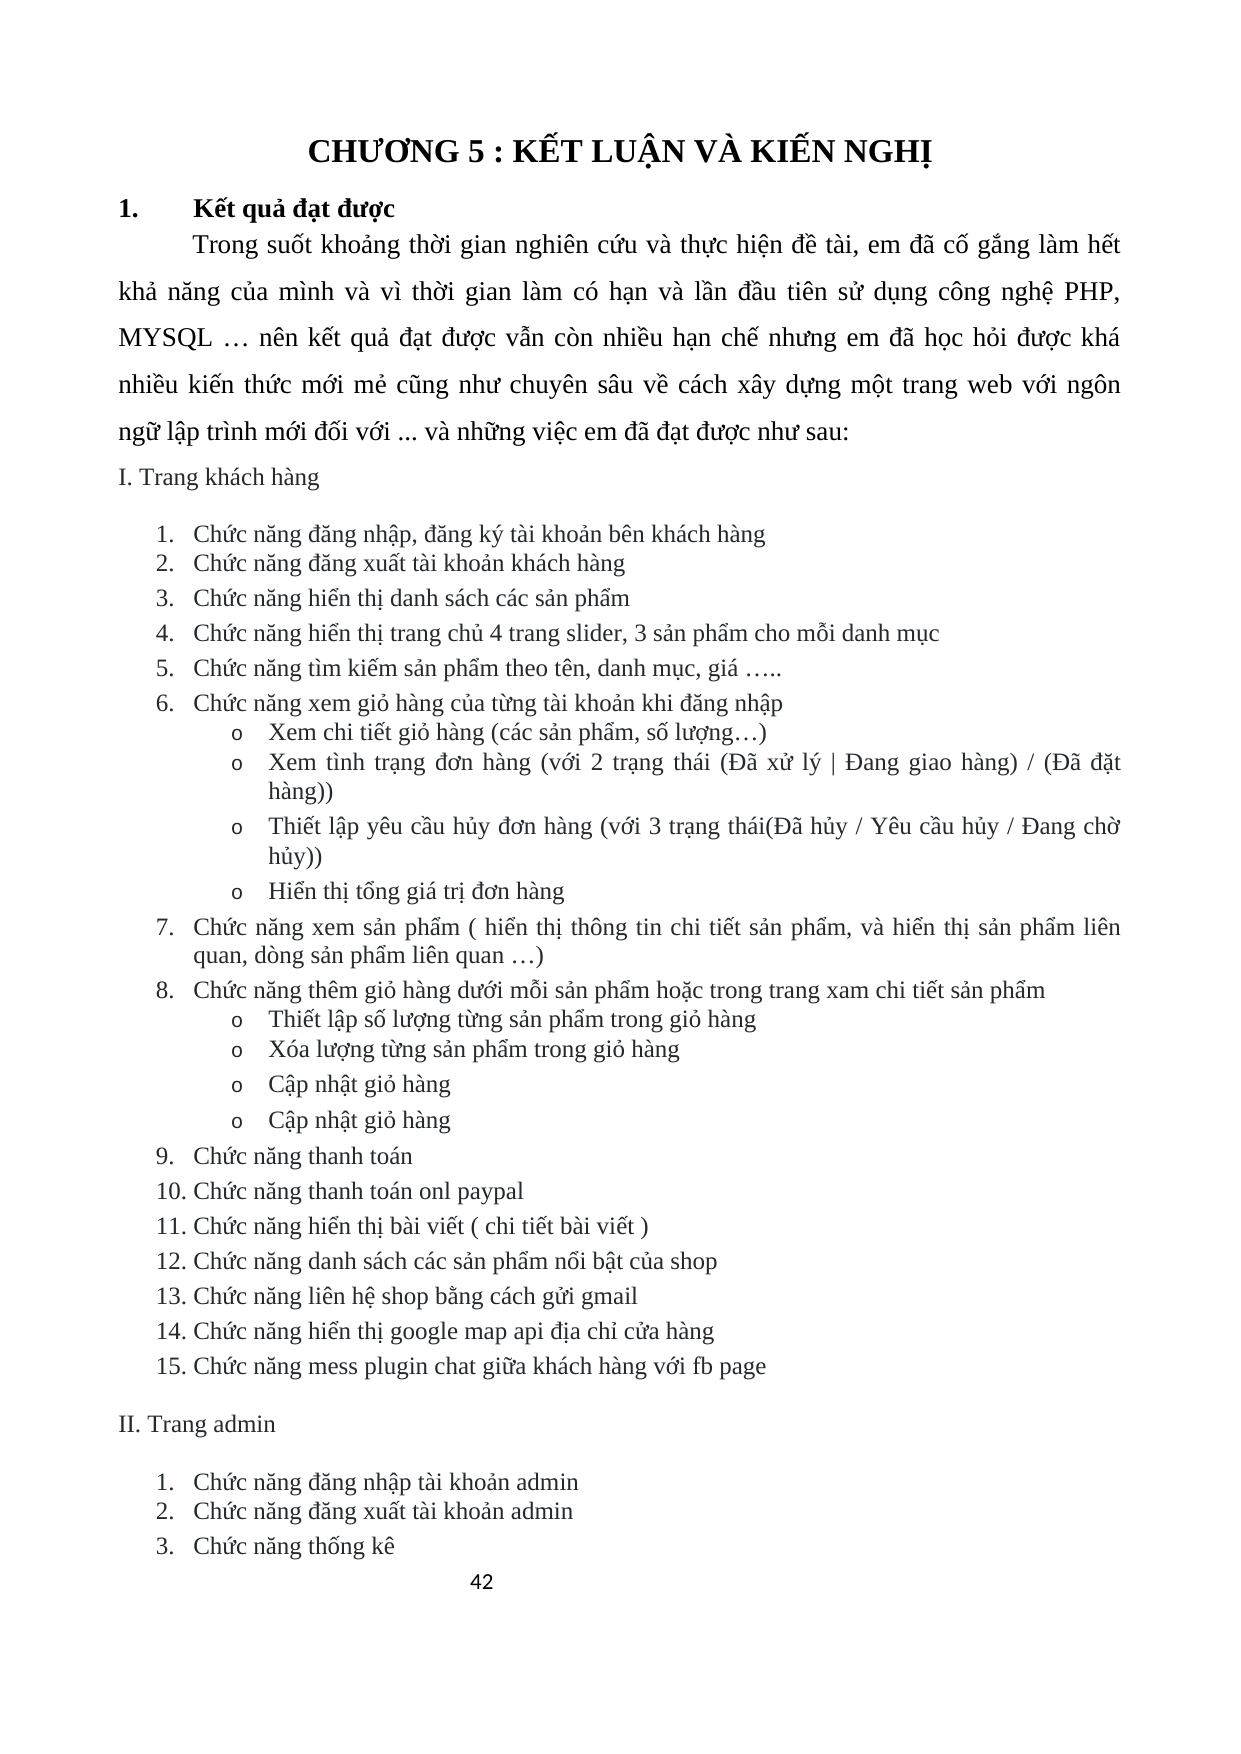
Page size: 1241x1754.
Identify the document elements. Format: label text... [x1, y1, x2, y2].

list Chức năng đăng xuất tài khoản admin [156, 1496, 1122, 1524]
list Thiết lập yêu cầu hủy đơn hàng (với 3 trạng thái(Đã hủy / Yêu cầu hủy / Đang chờ hủy)) [231, 811, 1122, 869]
list Chức năng đăng xuất tài khoản khách hàng [156, 548, 1122, 577]
list Chức năng thanh toán onl paypal [156, 1176, 1122, 1205]
list Chức năng hiển thị bài viết ( chi tiết bài viết ) [156, 1211, 1122, 1240]
list Chức năng thêm giỏ hàng dưới mỗi sản phẩm hoặc trong trang xam chi tiết sản phẩm [156, 975, 1122, 1004]
list Chức năng tìm kiếm sản phẩm theo tên, danh mục, giá ….. [156, 653, 1122, 682]
list Chức năng liên hệ shop bằng cách gửi gmail [156, 1281, 1122, 1310]
list Chức năng thanh toán [156, 1141, 1122, 1170]
list Xóa lượng từng sản phẩm trong giỏ hàng [231, 1034, 1122, 1063]
list Chức năng hiển thị danh sách các sản phẩm [156, 583, 1122, 612]
text II. Trang admin [118, 1409, 1122, 1438]
list Chức năng đăng nhập, đăng ký tài khoản bên khách hàng [156, 519, 1122, 548]
list Chức năng hiển thị google map api địa chỉ cửa hàng [156, 1316, 1122, 1345]
list Xem chi tiết giỏ hàng (các sản phẩm, số lượng…) [231, 717, 1122, 747]
list Chức năng thống kê [156, 1531, 1122, 1559]
list Cập nhật giỏ hàng [231, 1105, 1122, 1135]
list Thiết lập số lượng từng sản phẩm trong giỏ hàng [231, 1004, 1122, 1034]
text Trong suốt khoảng thời gian nghiên cứu và thực hiện đề tài, em đã cố gắng làm hết khả năng của mình và vì thời gian làm có hạn và lần đầu tiên sử dụng công nghệ PHP, MYSQL … nên kết quả đạt được vẫn còn nhiều hạn chế nhưng em đã học hỏi được khá nhiều kiến thức mới mẻ cũng như chuyên sâu về cách xây dựng một trang web với ngôn ngữ lập trình mới đối với ... và những việc em đã đạt được như sau: [118, 228, 1122, 446]
subtitle CHƯƠNG 5 : KẾT LUẬN VÀ KIẾN NGHỊ [118, 131, 1122, 169]
list Chức năng đăng nhập tài khoản admin [156, 1467, 1122, 1496]
list Chức năng mess plugin chat giữa khách hàng với fb page [156, 1351, 1122, 1380]
list Cập nhật giỏ hàng [231, 1069, 1122, 1099]
list Hiển thị tổng giá trị đơn hàng [231, 876, 1122, 905]
list Chức năng hiển thị trang chủ 4 trang slider, 3 sản phẩm cho mỗi danh mục [156, 618, 1122, 647]
list Chức năng xem sản phẩm ( hiển thị thông tin chi tiết sản phẩm, và hiển thị sản phẩm liên quan, dòng sản phẩm liên quan …) [156, 912, 1122, 969]
list Chức năng danh sách các sản phẩm nổi bật của shop [156, 1246, 1122, 1275]
list Xem tình trạng đơn hàng (với 2 trạng thái (Đã xử lý | Đang giao hàng) / (Đã đặt hàng)) [231, 747, 1122, 805]
subtitle 1. Kết quả đạt được [118, 192, 1122, 224]
text I. Trang khách hàng [118, 462, 1122, 490]
list Chức năng xem giỏ hàng của từng tài khoản khi đăng nhập [156, 688, 1122, 717]
